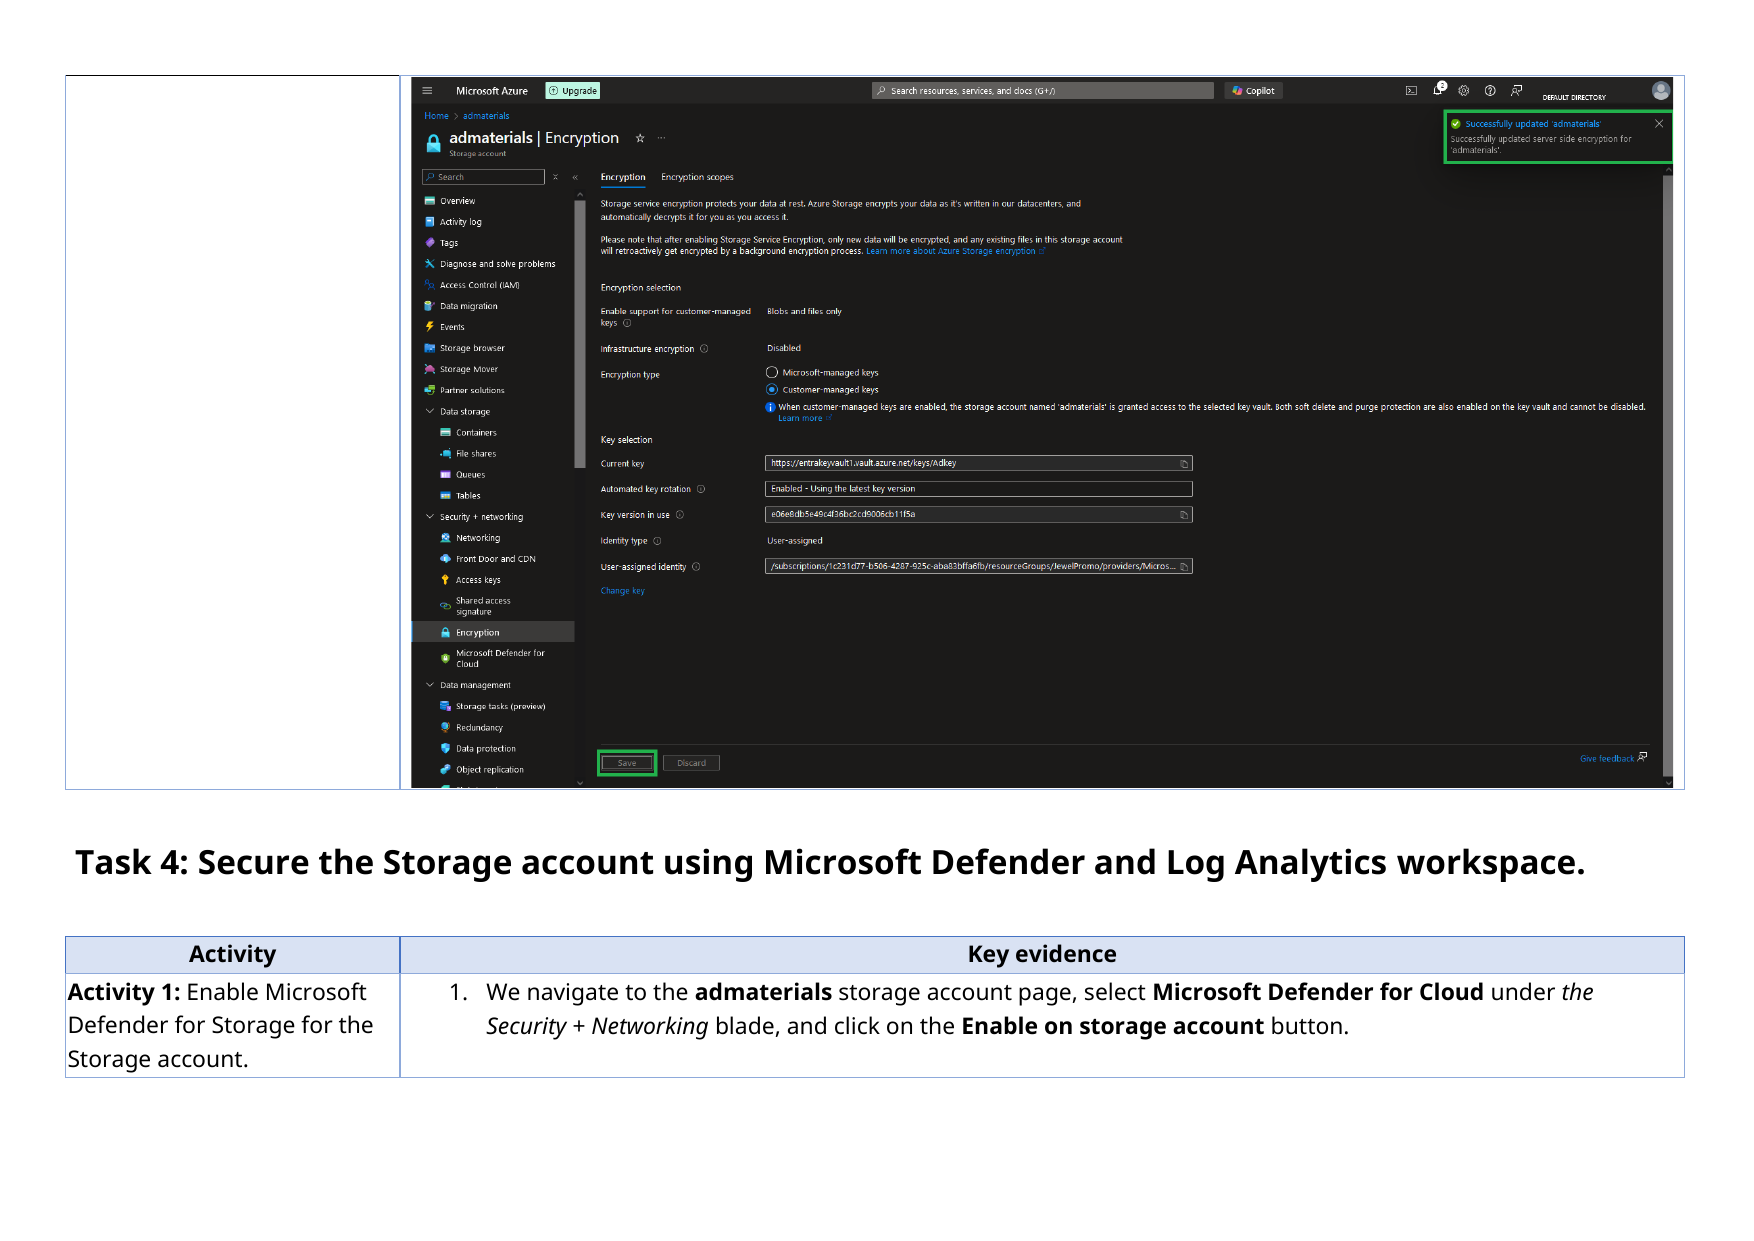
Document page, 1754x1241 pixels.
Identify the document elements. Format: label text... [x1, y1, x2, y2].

table_header Activity [66, 937, 399, 973]
picture [411, 77, 1674, 788]
table_header Key evidence [401, 937, 1684, 973]
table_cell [66, 974, 399, 1077]
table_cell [401, 974, 1684, 1077]
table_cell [401, 76, 1684, 789]
text Task 4: Secure the Storage account using Microsoft Defender and Log Analytics workspace. [75, 839, 1679, 884]
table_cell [66, 76, 399, 789]
